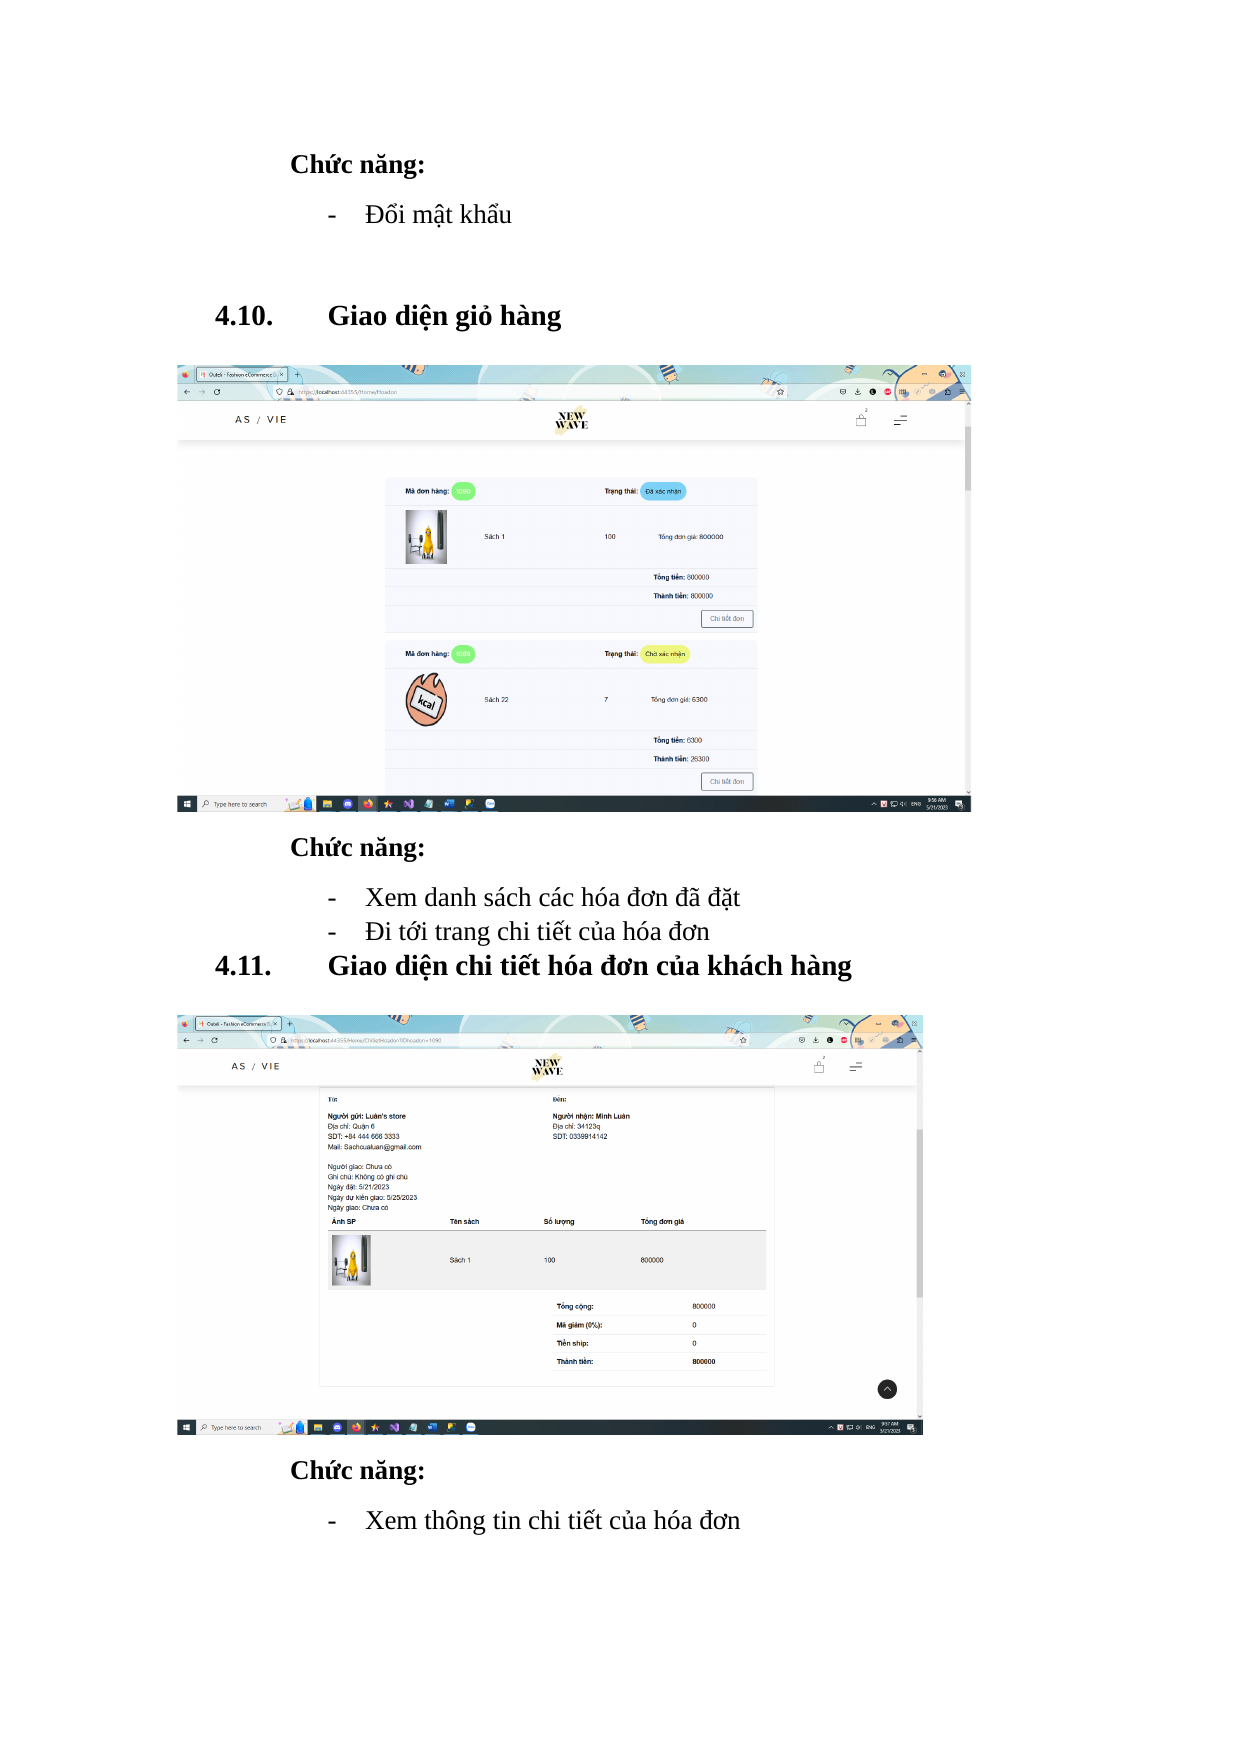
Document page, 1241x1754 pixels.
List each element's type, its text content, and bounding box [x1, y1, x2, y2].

list Giao diện giỏ hàng [215, 298, 1122, 332]
list Đổi mật khẩu [327, 198, 1122, 229]
text Chức năng: [290, 148, 1122, 179]
list Xem thông tin chi tiết của hóa đơn [327, 1504, 1122, 1535]
picture [177, 1015, 923, 1435]
picture [177, 365, 972, 812]
list Đi tới trang chi tiết của hóa đơn [327, 915, 1122, 946]
list Giao diện chi tiết hóa đơn của khách hàng [215, 948, 1122, 982]
text Chức năng: [290, 1454, 1122, 1485]
text Chức năng: [290, 831, 1122, 862]
list Xem danh sách các hóa đơn đã đặt [327, 881, 1122, 912]
